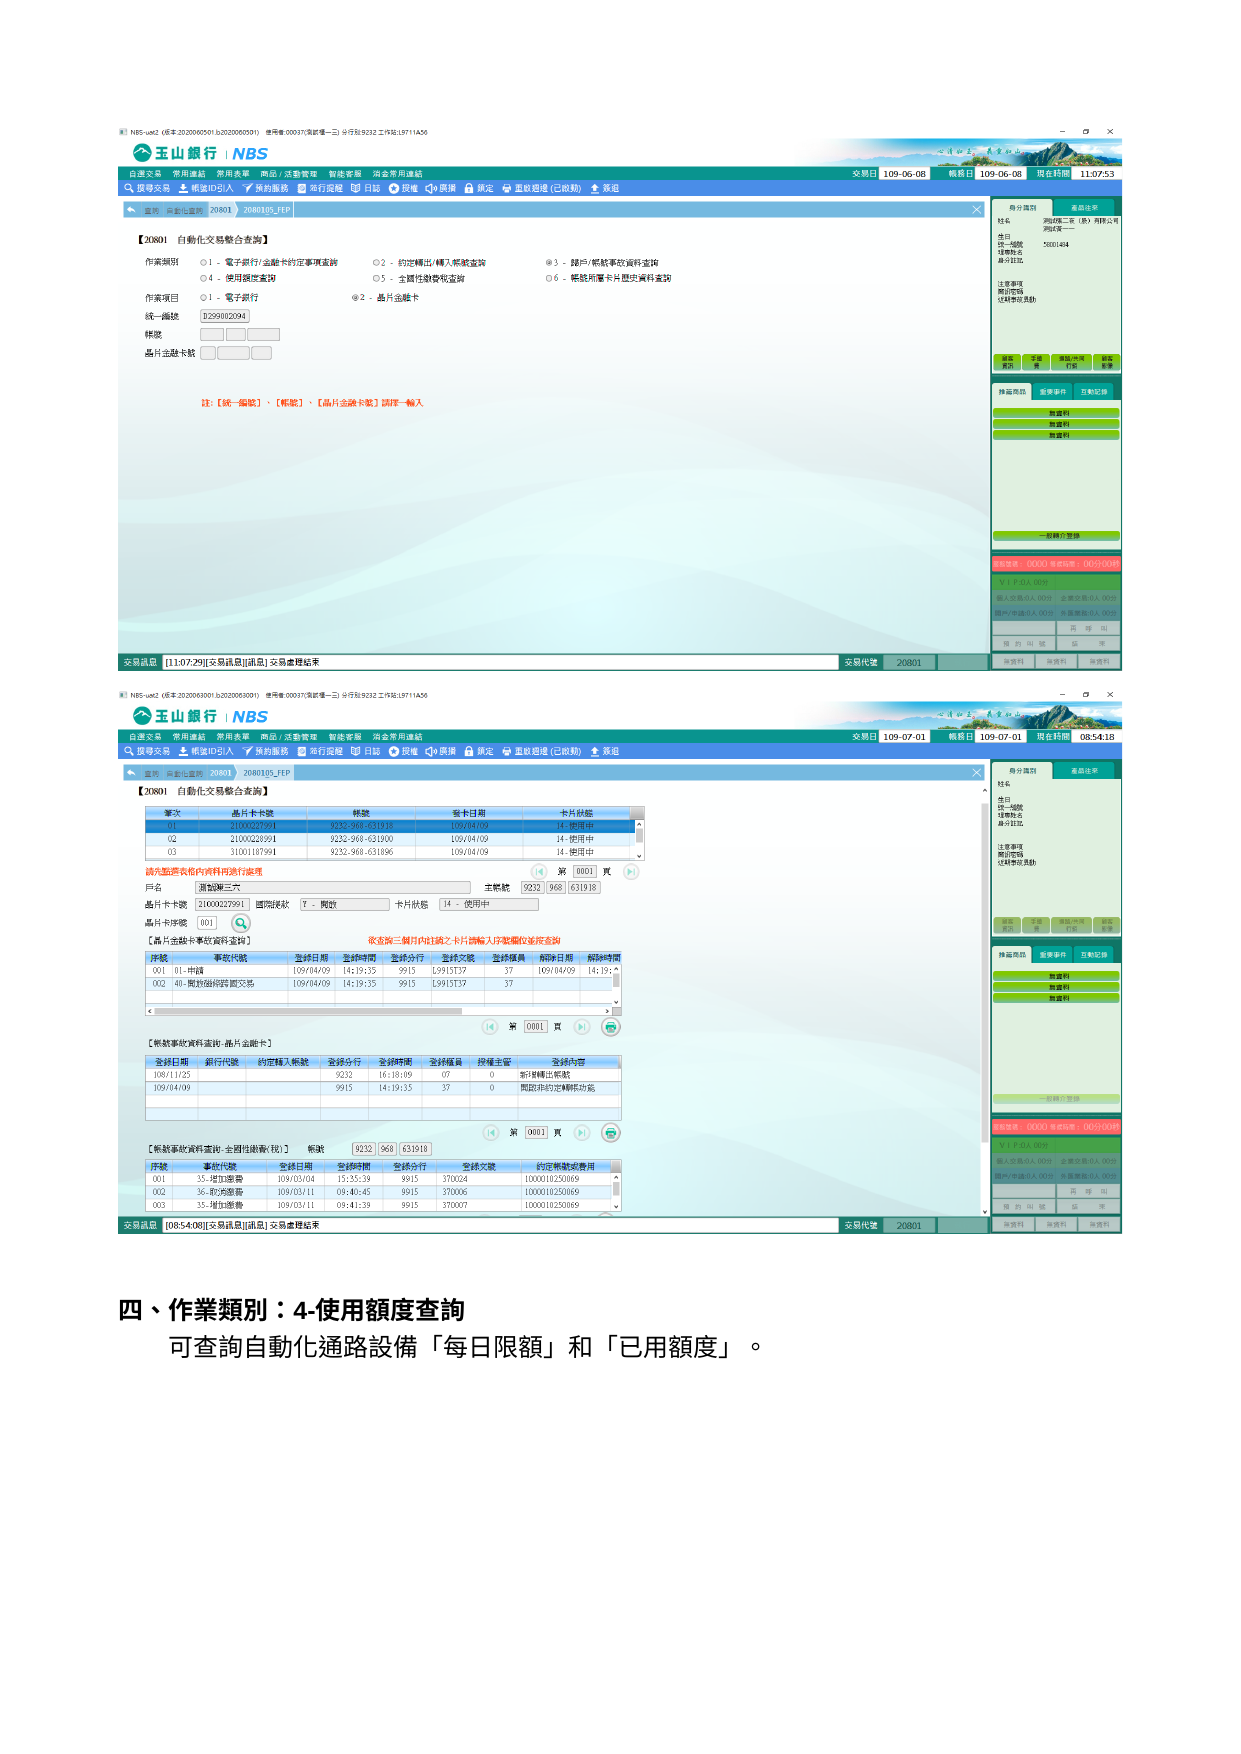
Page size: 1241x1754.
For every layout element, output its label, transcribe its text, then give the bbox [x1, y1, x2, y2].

text 可查詢自動化通路設備「每日限額」和「已用額度」。 [118, 1327, 1122, 1364]
picture [118, 689, 1123, 1234]
picture [118, 127, 1123, 671]
text 四、作業類別：4-使用額度查詢 [118, 1289, 1122, 1327]
